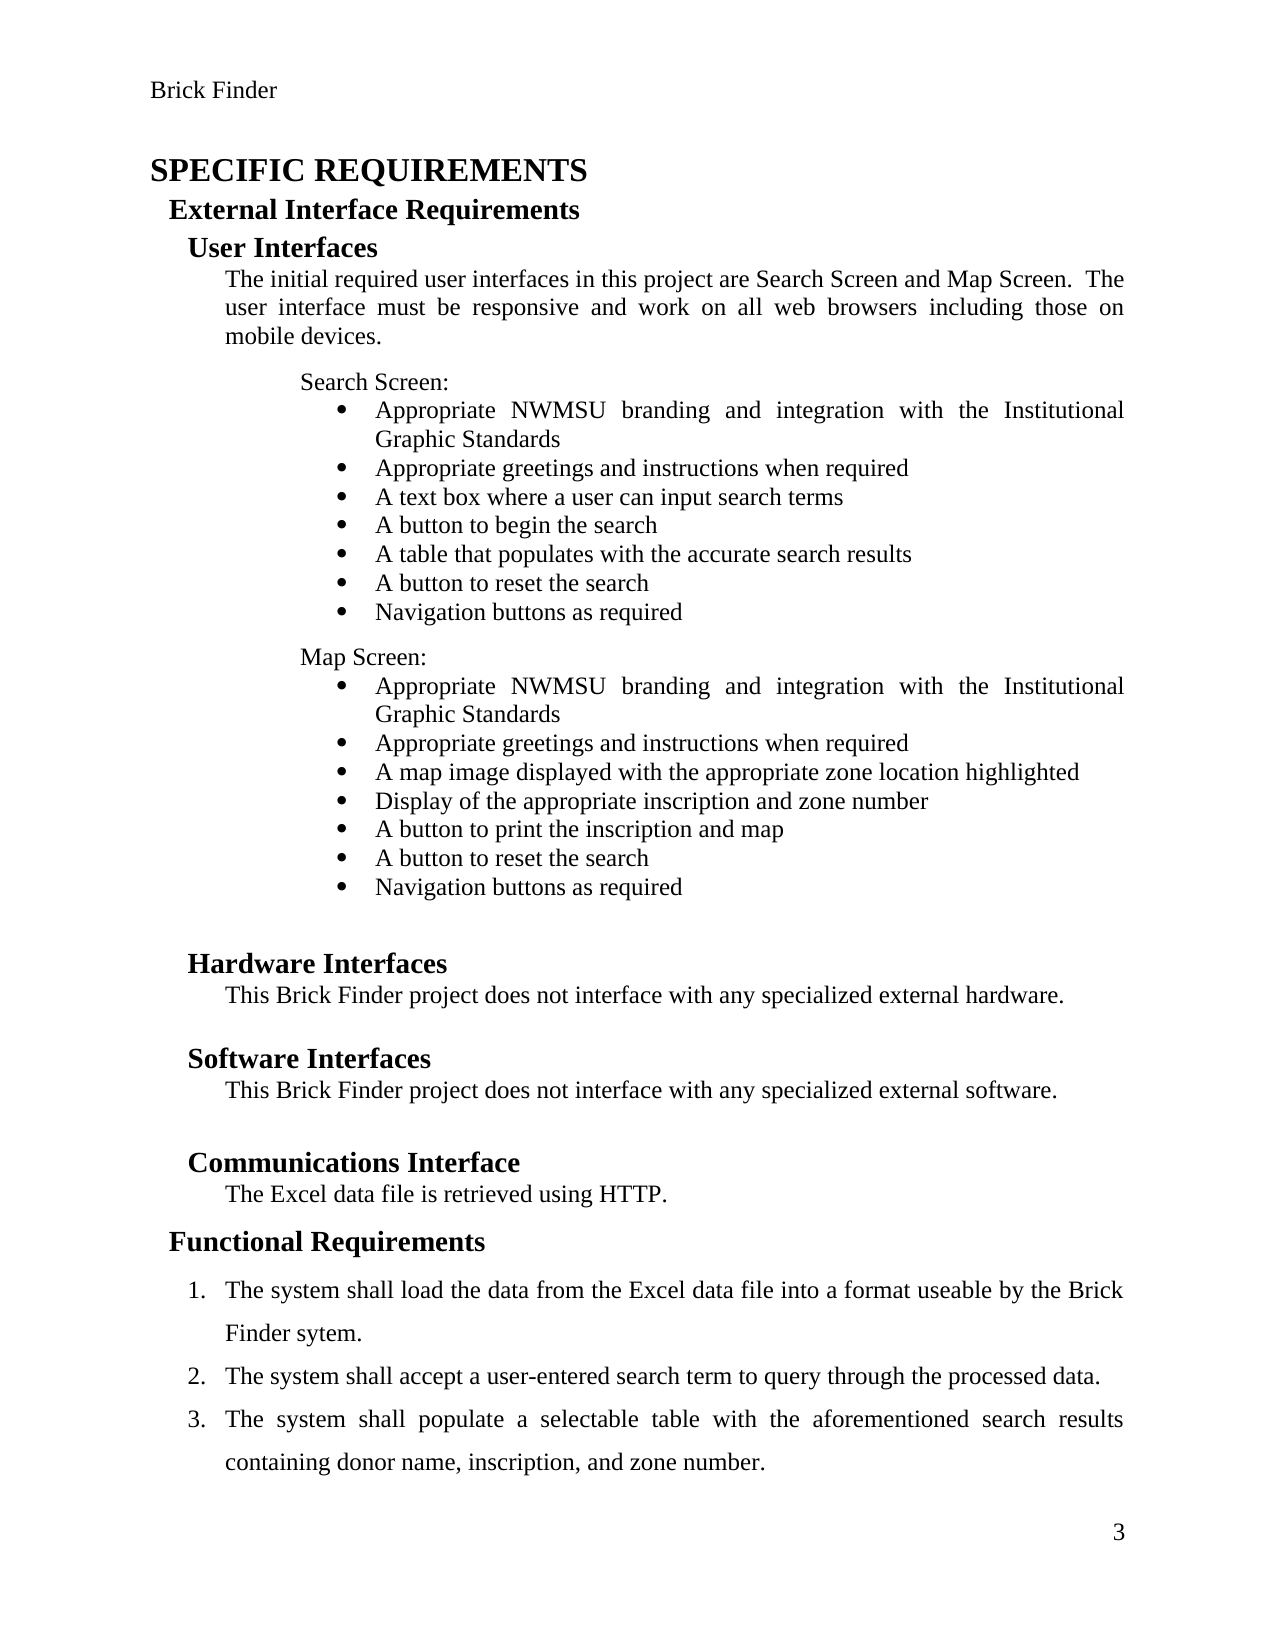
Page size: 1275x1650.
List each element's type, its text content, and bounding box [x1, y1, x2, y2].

text Map Screen: [300, 642, 1125, 671]
subtitle User Interfaces [187, 230, 1125, 264]
list A text box where a user can input search terms [337, 482, 1125, 510]
list Appropriate NWMSU branding and integration with the Institutional Graphic Standards [337, 671, 1125, 728]
list Navigation buttons as required [337, 597, 1125, 625]
list Appropriate greetings and instructions when required [337, 453, 1125, 482]
text This Brick Finder project does not interface with any specialized external hardware. [225, 980, 1125, 1008]
subtitle Hardware Interfaces [187, 946, 1125, 980]
list The system shall populate a selectable table with the aforementioned search results containing donor name, inscription, and zone number. [187, 1404, 1125, 1476]
list A table that populates with the accurate search results [337, 539, 1125, 568]
text Search Screen: [300, 367, 1125, 395]
text The initial required user interfaces in this project are Search Screen and Map Screen. The user interface must be responsive and work on all web browsers including those on mobile devices. [225, 264, 1125, 350]
subtitle SPECIFIC REQUIREMENTS [150, 150, 1125, 188]
list Appropriate greetings and instructions when required [337, 728, 1125, 757]
subtitle Communications Interface [187, 1146, 1125, 1179]
text This Brick Finder project does not interface with any specialized external software. [225, 1075, 1125, 1104]
list Appropriate NWMSU branding and integration with the Institutional Graphic Standards [337, 395, 1125, 453]
list The system shall load the data from the Excel data file into a format useable by the Brick Finder sytem. [187, 1275, 1125, 1347]
list Display of the appropriate inscription and zone number [337, 786, 1125, 814]
list A button to print the inscription and map [337, 814, 1125, 843]
list Navigation buttons as required [337, 872, 1125, 901]
text Functional Requirements [169, 1224, 1125, 1258]
list A button to reset the search [337, 843, 1125, 872]
text The Excel data file is retrieved using HTTP. [225, 1179, 1125, 1208]
list A button to reset the search [337, 568, 1125, 597]
list A button to begin the search [337, 510, 1125, 539]
list The system shall accept a user-entered search term to query through the processed data. [187, 1361, 1125, 1390]
subtitle Software Interfaces [187, 1041, 1125, 1075]
subtitle External Interface Requirements [169, 192, 1125, 226]
list A map image displayed with the appropriate zone location highlighted [337, 757, 1125, 786]
